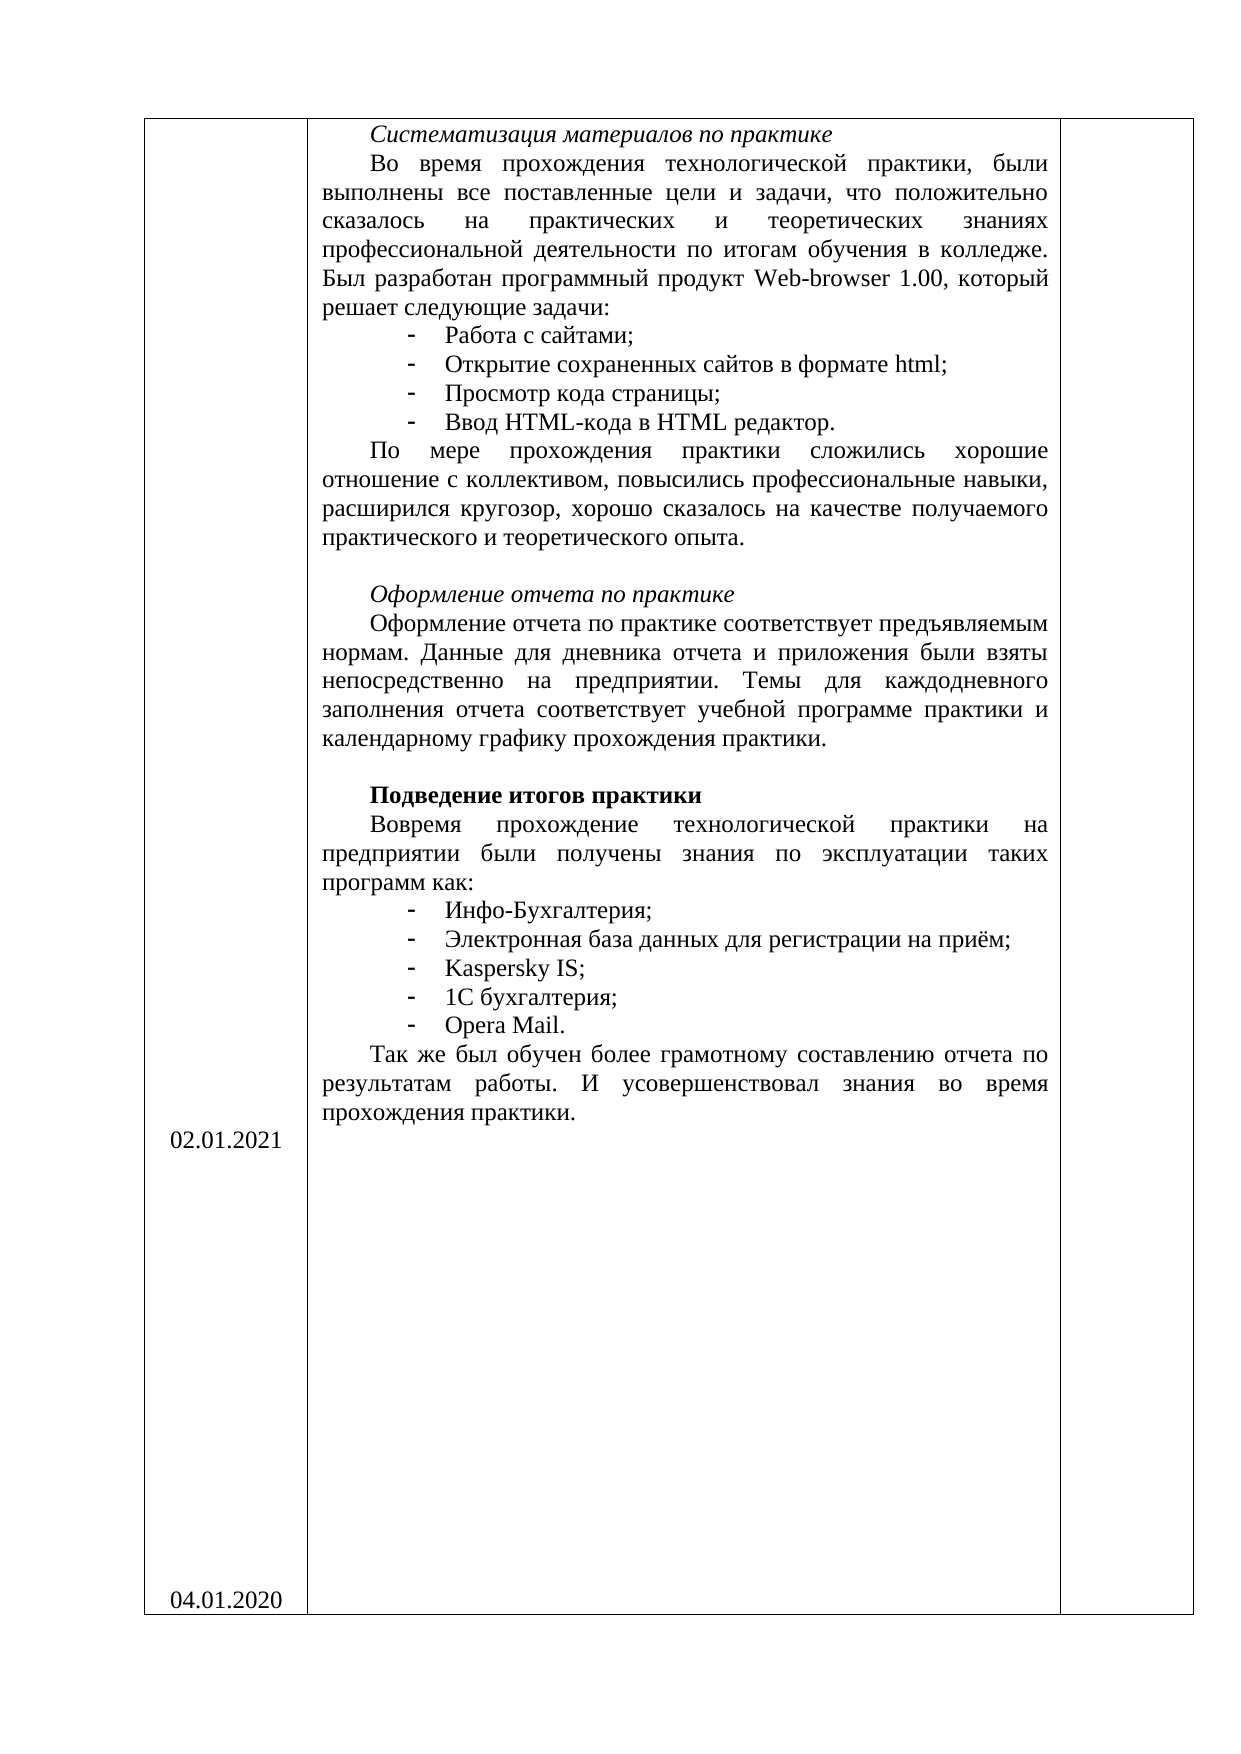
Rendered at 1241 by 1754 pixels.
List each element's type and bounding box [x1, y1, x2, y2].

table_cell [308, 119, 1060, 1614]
table_cell [145, 119, 307, 1614]
table_cell [1061, 119, 1193, 1614]
